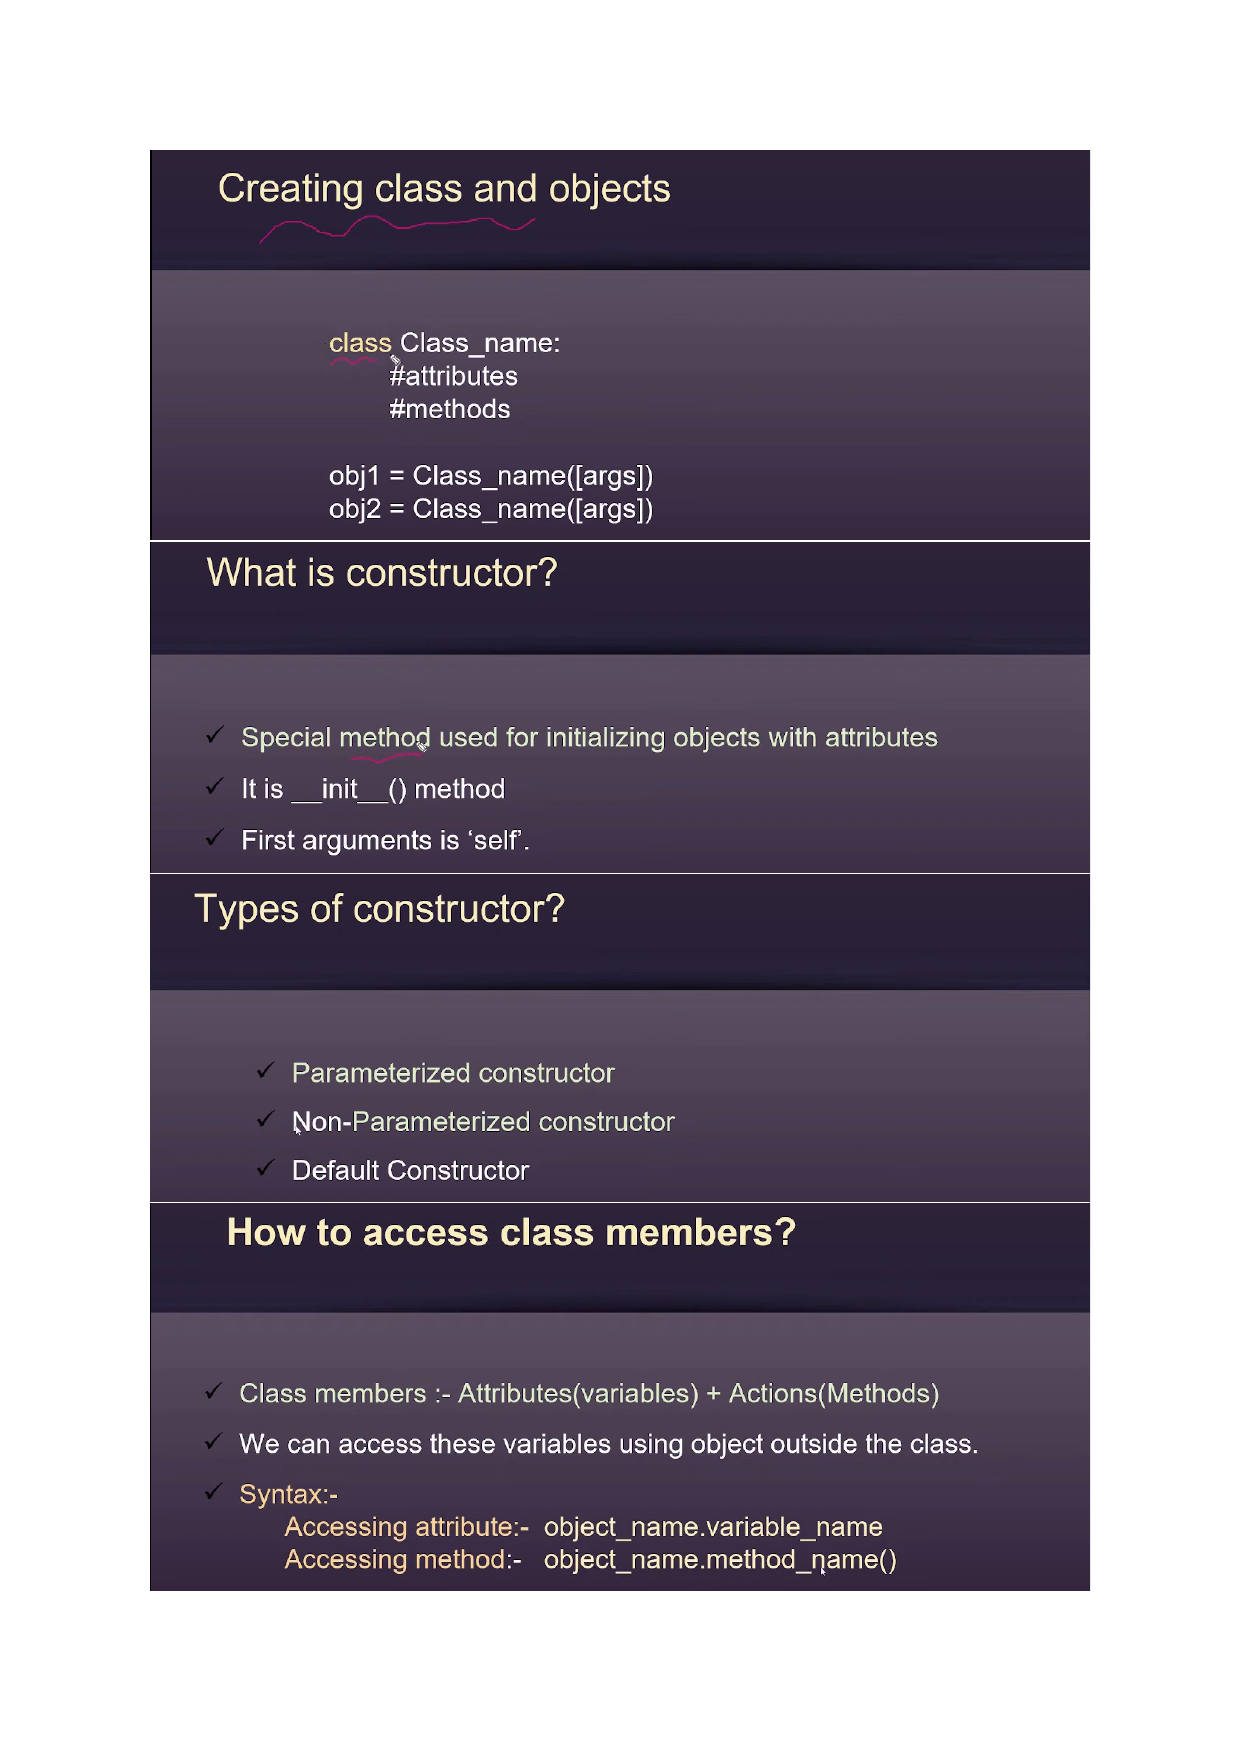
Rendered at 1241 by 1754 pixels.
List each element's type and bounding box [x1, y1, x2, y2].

picture [150, 542, 1091, 873]
picture [150, 1203, 1091, 1591]
picture [150, 150, 1091, 540]
picture [150, 874, 1091, 1202]
